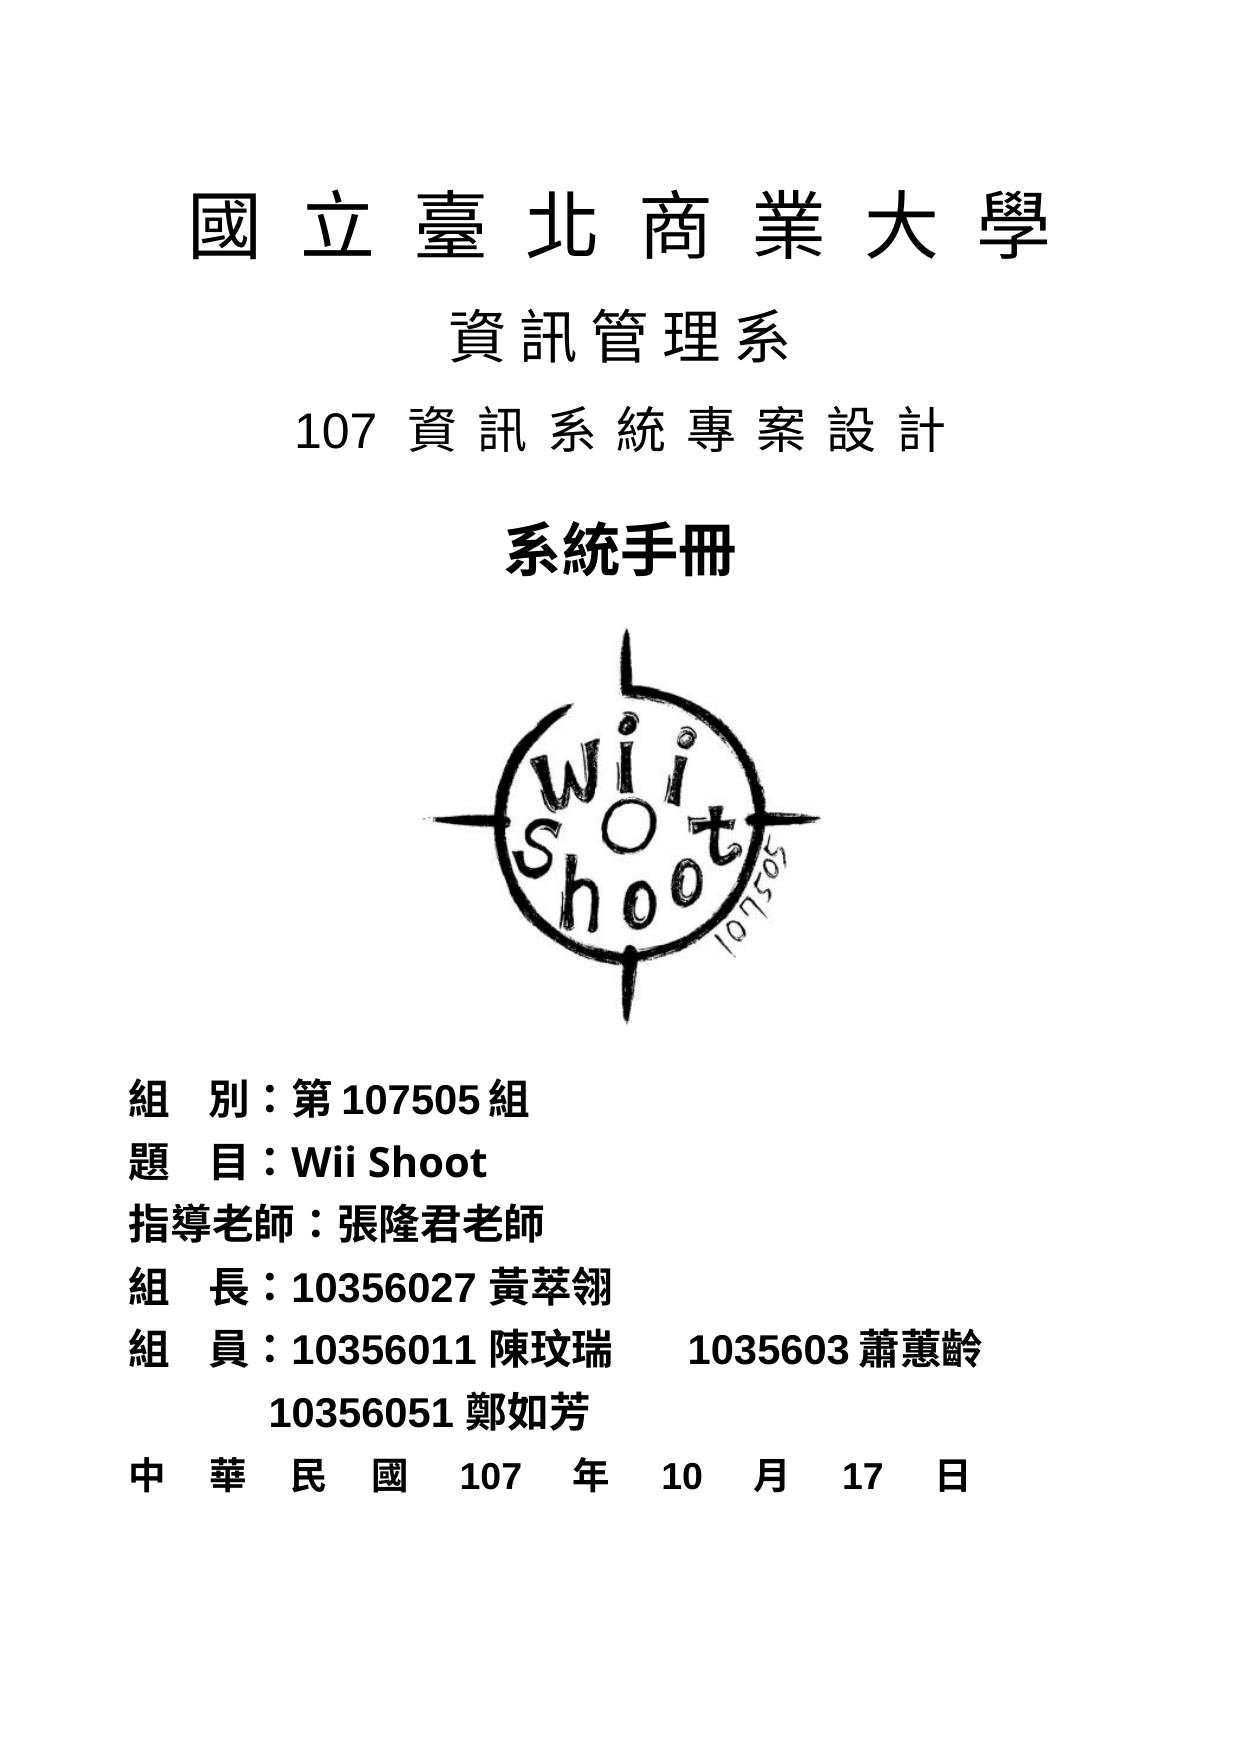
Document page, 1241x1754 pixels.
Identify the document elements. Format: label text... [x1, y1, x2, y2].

text 組 員：10356011 陳玟瑞 1035603蕭蕙齡 [128, 1314, 1053, 1377]
text 組 別：第107505組 [128, 1064, 1053, 1127]
text 系統手冊 [187, 489, 1053, 602]
picture [414, 627, 826, 1027]
text 題 目：Wii Shoot [128, 1127, 1053, 1189]
text 組 長：10356027 黃萃翎 [128, 1252, 1053, 1314]
text 10356051 鄭如芳 [187, 1377, 1053, 1439]
text 國立臺北商業大學 [187, 164, 1053, 277]
text 資 訊 管 理 系 [187, 277, 1053, 389]
text 指導老師：張隆君老師 [128, 1189, 1053, 1252]
text 107資訊系統專案設計 [294, 389, 946, 464]
text 中華民國107年10月17日 [128, 1439, 1053, 1502]
